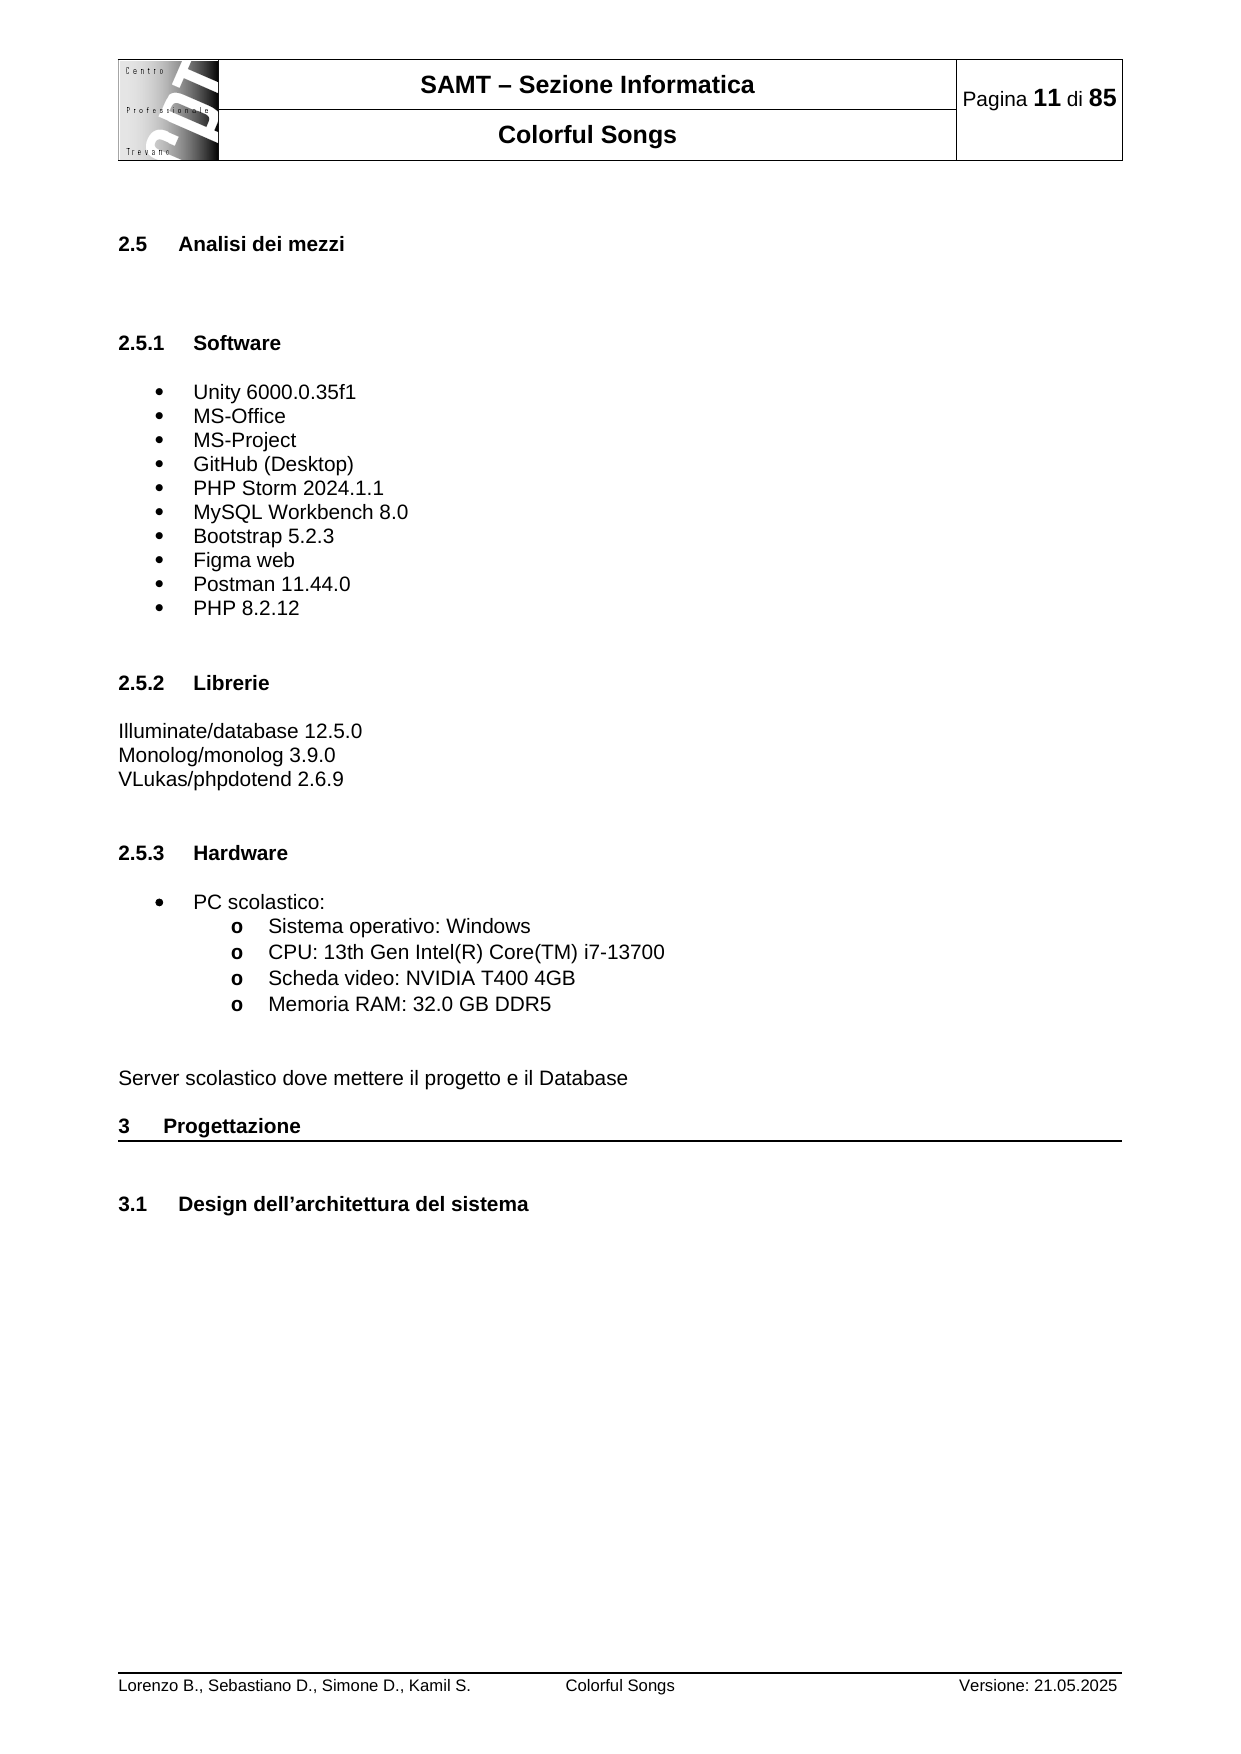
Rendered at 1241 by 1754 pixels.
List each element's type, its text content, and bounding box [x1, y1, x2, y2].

picture [118, 60, 219, 160]
list Scheda video: NVIDIA T400 4GB [231, 966, 1122, 992]
list MySQL Workbench 8.0 [156, 500, 1122, 524]
text Illuminate/database 12.5.0 [118, 719, 1122, 743]
subtitle Design dell’architettura del sistema [118, 1192, 1122, 1216]
subtitle Software [118, 331, 1122, 355]
subtitle Progettazione [118, 1114, 1122, 1140]
list PHP 8.2.12 [156, 596, 1122, 620]
list CPU: 13th Gen Intel(R) Core(TM) i7-13700 [231, 940, 1122, 966]
list PC scolastico: [156, 890, 1122, 914]
list MS-Office [156, 404, 1122, 428]
list GitHub (Desktop) [156, 452, 1122, 476]
subtitle Librerie [118, 670, 1122, 694]
list Unity 6000.0.35f1 [156, 380, 1122, 404]
text Server scolastico dove mettere il progetto e il Database [118, 1065, 1122, 1089]
list Memoria RAM: 32.0 GB DDR5 [231, 992, 1122, 1017]
list Sistema operativo: Windows [231, 914, 1122, 940]
list Bootstrap 5.2.3 [156, 524, 1122, 548]
text Monolog/monolog 3.9.0 [118, 743, 1122, 767]
text VLukas/phpdotend 2.6.9 [118, 767, 1122, 791]
subtitle Analisi dei mezzi [118, 232, 1122, 256]
list PHP Storm 2024.1.1 [156, 476, 1122, 500]
list MS-Project [156, 428, 1122, 452]
list Postman 11.44.0 [156, 572, 1122, 596]
list Figma web [156, 548, 1122, 572]
subtitle Hardware [118, 841, 1122, 865]
